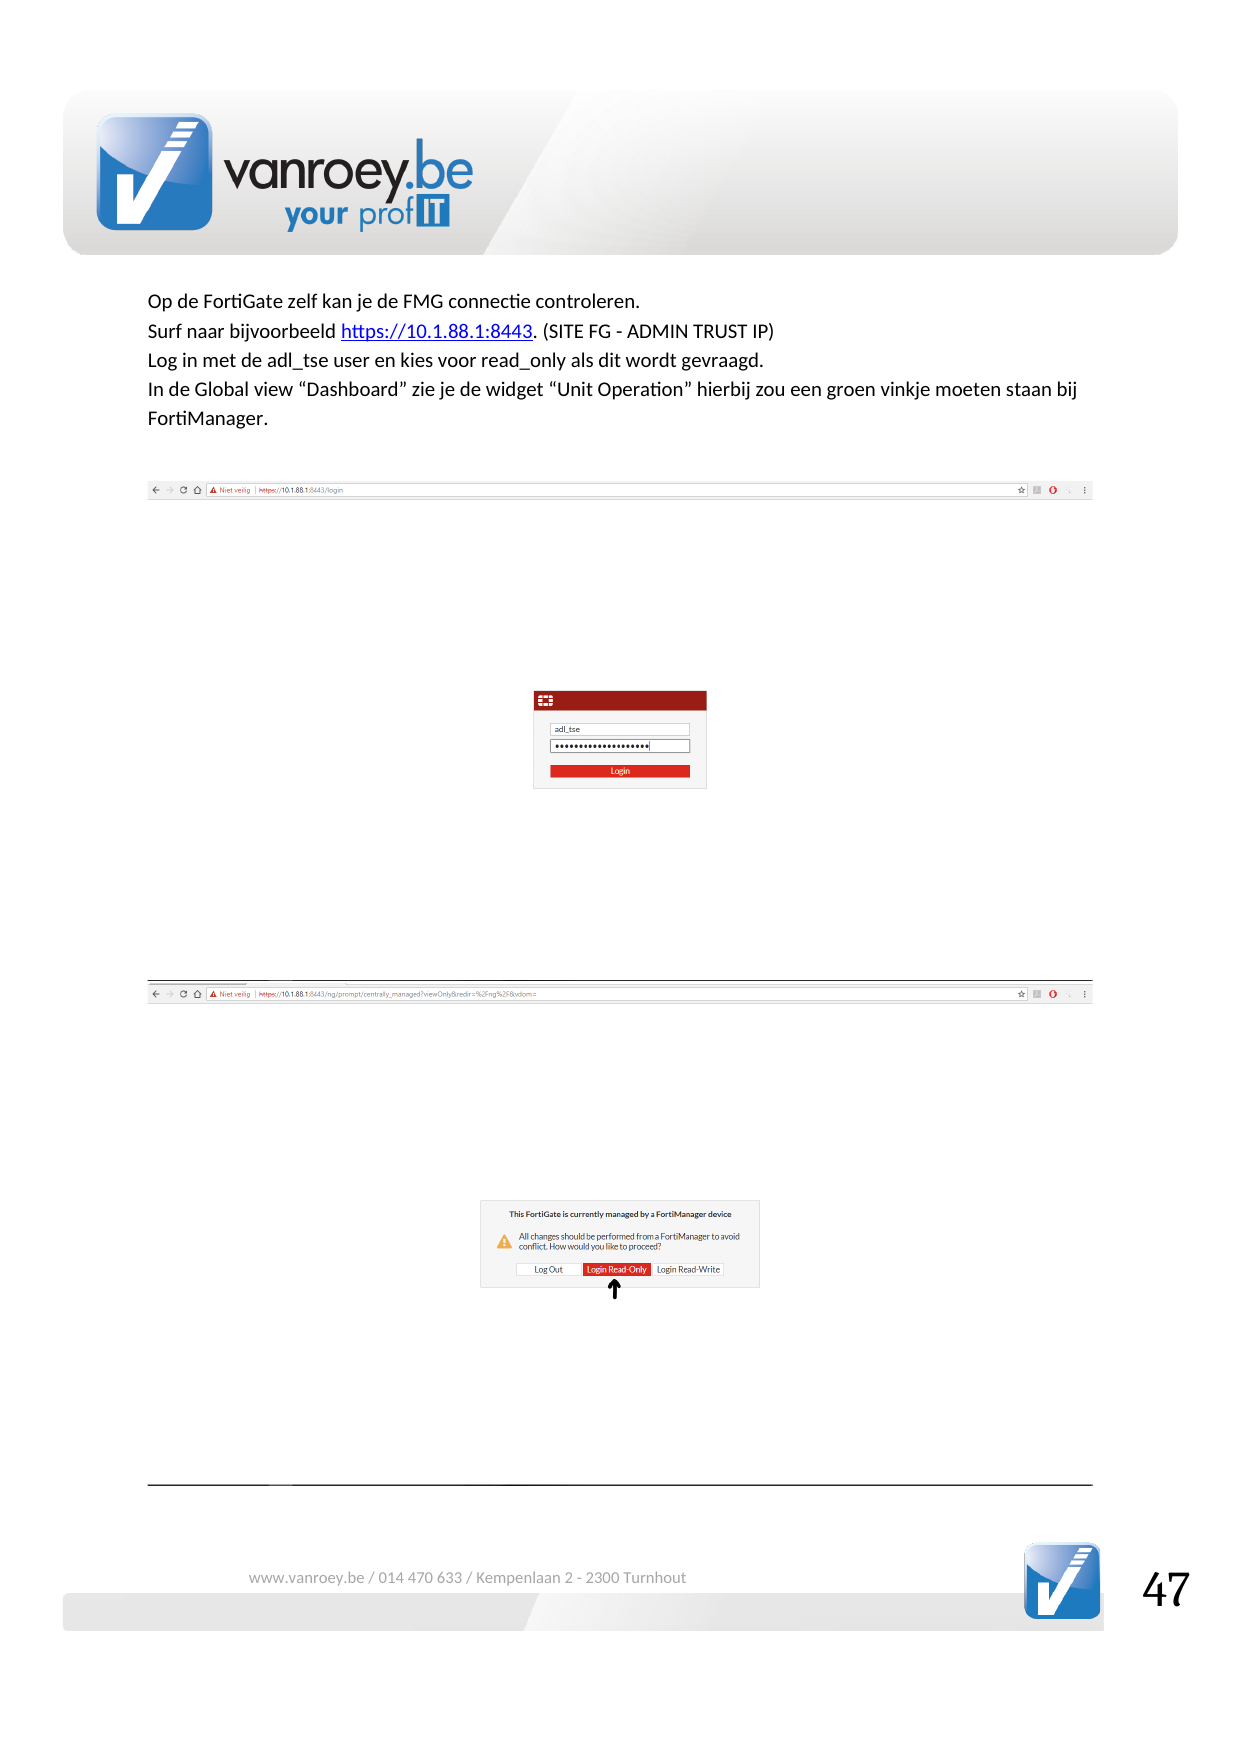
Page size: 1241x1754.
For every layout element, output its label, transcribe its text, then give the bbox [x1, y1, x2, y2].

picture [62, 1542, 1103, 1631]
picture [147, 983, 1093, 1486]
picture [147, 481, 1093, 981]
picture [63, 90, 1178, 255]
text Op de FortiGate zelf kan je de FMG connectie controleren. Surf naar bijvoorbeeld https://10.1.88.1:8443. (SITE FG - ADMIN TRUST IP) Log in met de adl_tse user en kies voor read_only als dit wordt gevraagd. In de Global view “Dashboard” zie je de widget “Unit Operation” hierbij zou een groen vinkje moeten staan bij FortiManager. [148, 289, 1093, 457]
